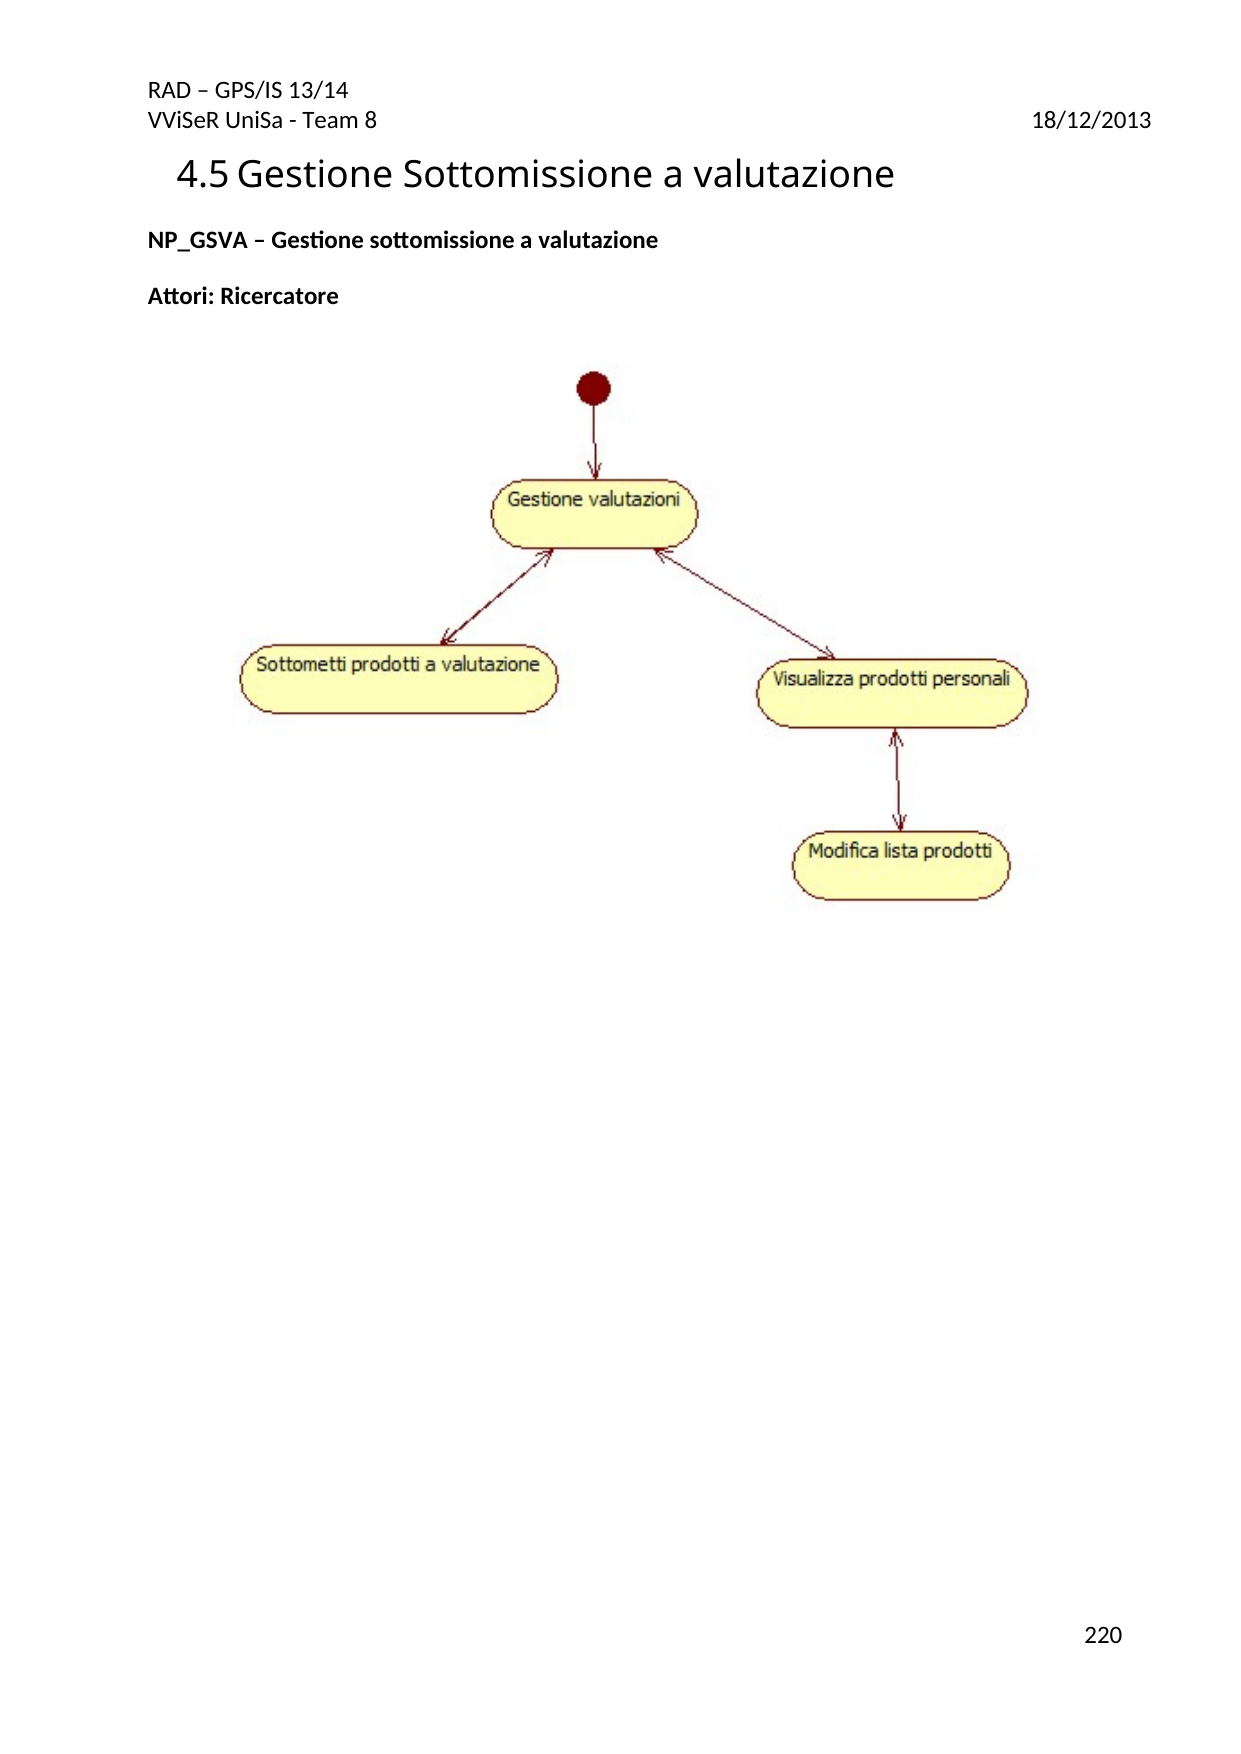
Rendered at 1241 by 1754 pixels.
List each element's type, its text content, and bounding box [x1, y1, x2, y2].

text Attori: Ricercatore [148, 280, 1122, 311]
picture [204, 336, 1065, 937]
subtitle Gestione Sottomissione a valutazione [176, 148, 1122, 199]
text NP_GSVA – Gestione sottomissione a valutazione [148, 224, 1122, 254]
